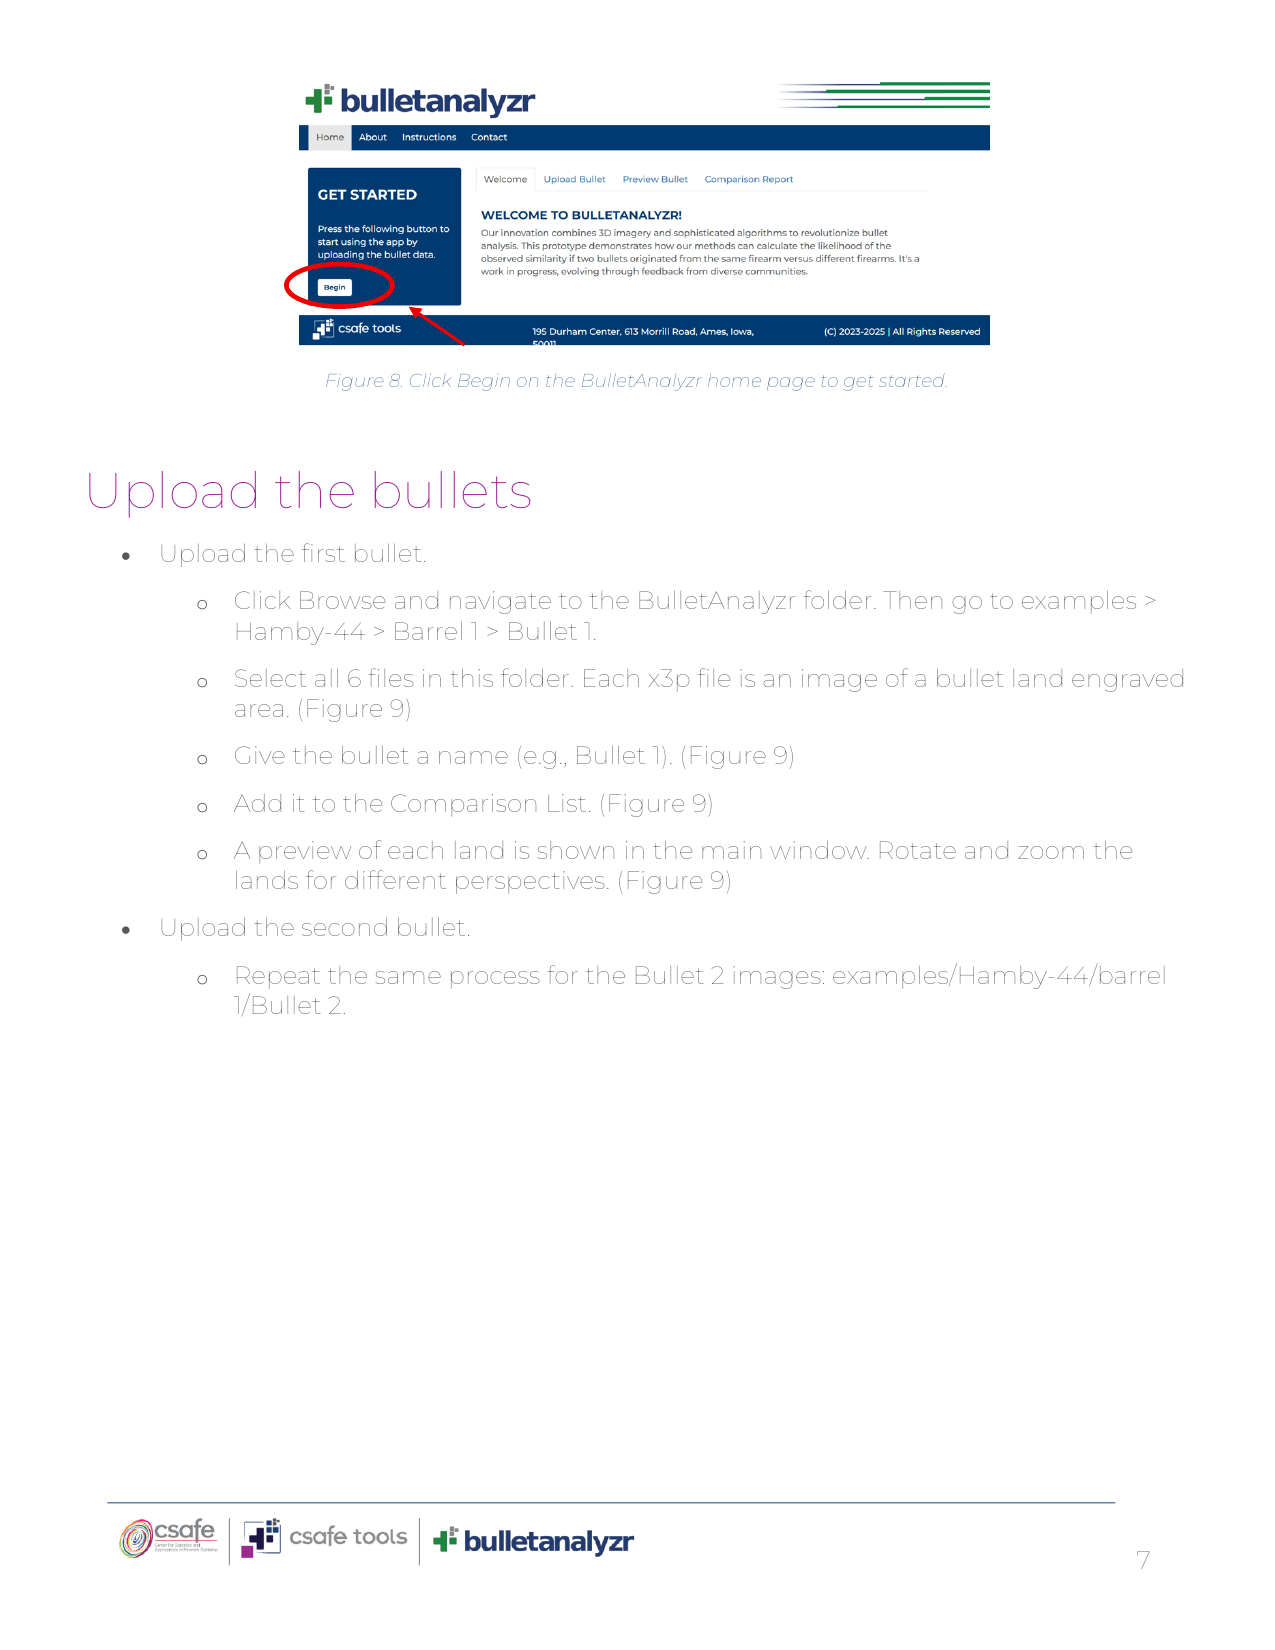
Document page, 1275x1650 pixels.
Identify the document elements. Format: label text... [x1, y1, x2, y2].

picture [299, 267, 390, 304]
list A preview of each land is shown in the main window. Rotate and zoom the lands for different perspectives. (Figure 6) [196, 835, 1192, 896]
list Upload the second bullet. [121, 913, 1192, 943]
list Upload the first bullet. [121, 538, 1192, 568]
list Repeat the same process for the Bullet 2 images: examples/Hamby-44/barrel 1/Bullet 2. [196, 960, 1192, 1021]
text Figure 8. Click Begin on the BulletAnalyzr home page to get started. [83, 369, 1192, 392]
picture [299, 76, 990, 353]
list Select all 6 files in this folder. Each x3p file is an image of a bullet land engraved area. (Figure 6) [196, 663, 1192, 724]
list Click Browse and navigate to the BulletAnalyzr folder. Then go to examples > Hamby-44 > Barrel 1 > Bullet 1. [196, 585, 1192, 646]
subtitle Upload the bullets [83, 460, 1192, 521]
list Give the bullet a name (e.g., Bullet 1). (Figure 6) [196, 741, 1192, 771]
list Add it to the Comparison List. (Figure 6) [196, 788, 1192, 818]
picture [83, 1479, 1137, 1570]
